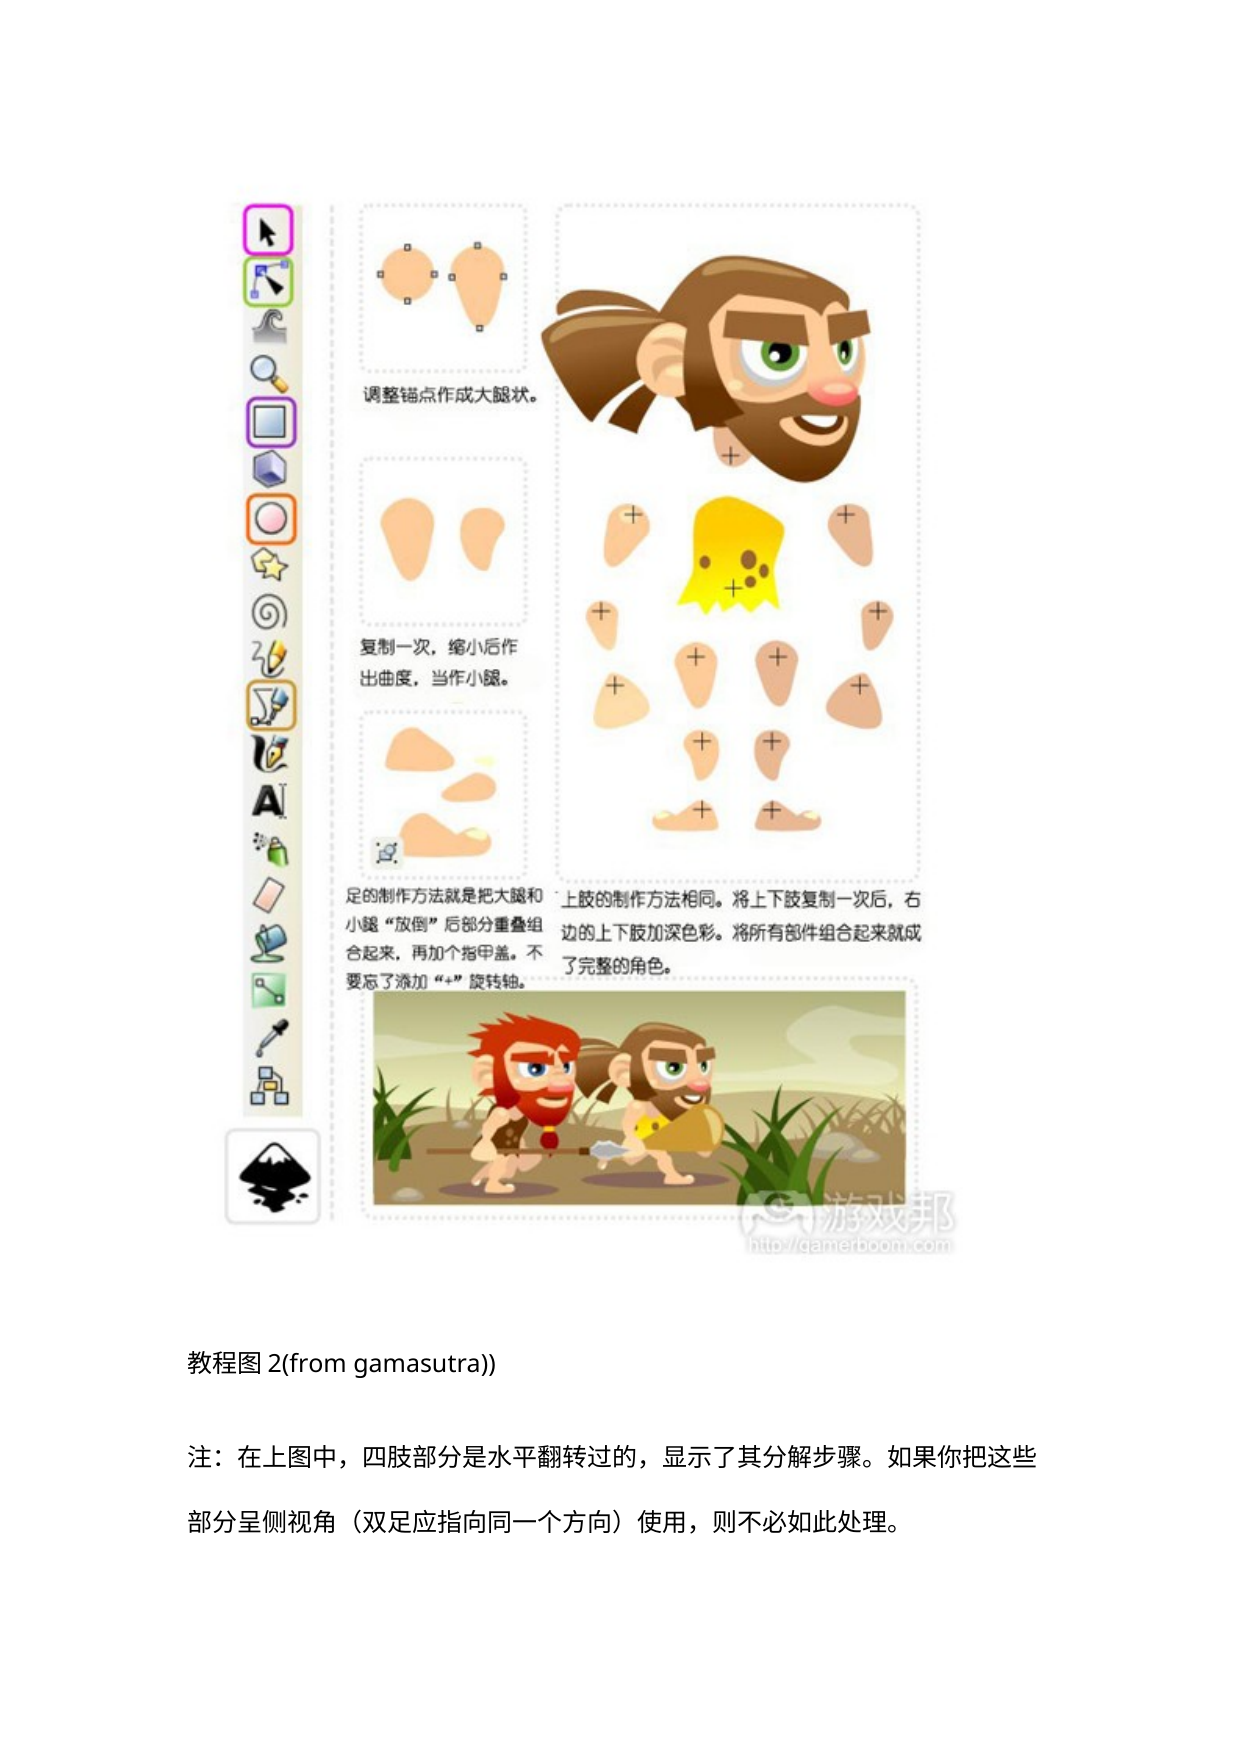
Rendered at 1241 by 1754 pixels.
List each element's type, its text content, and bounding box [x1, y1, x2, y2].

text 教程图2(from gamasutra)) [187, 1329, 1053, 1394]
picture [187, 162, 969, 1269]
text 注：在上图中，四肢部分是水平翻转过的，显示了其分解步骤。如果你把这些部分呈侧视角（双足应指向同一个方向）使用，则不必如此处理。 [187, 1423, 1053, 1553]
